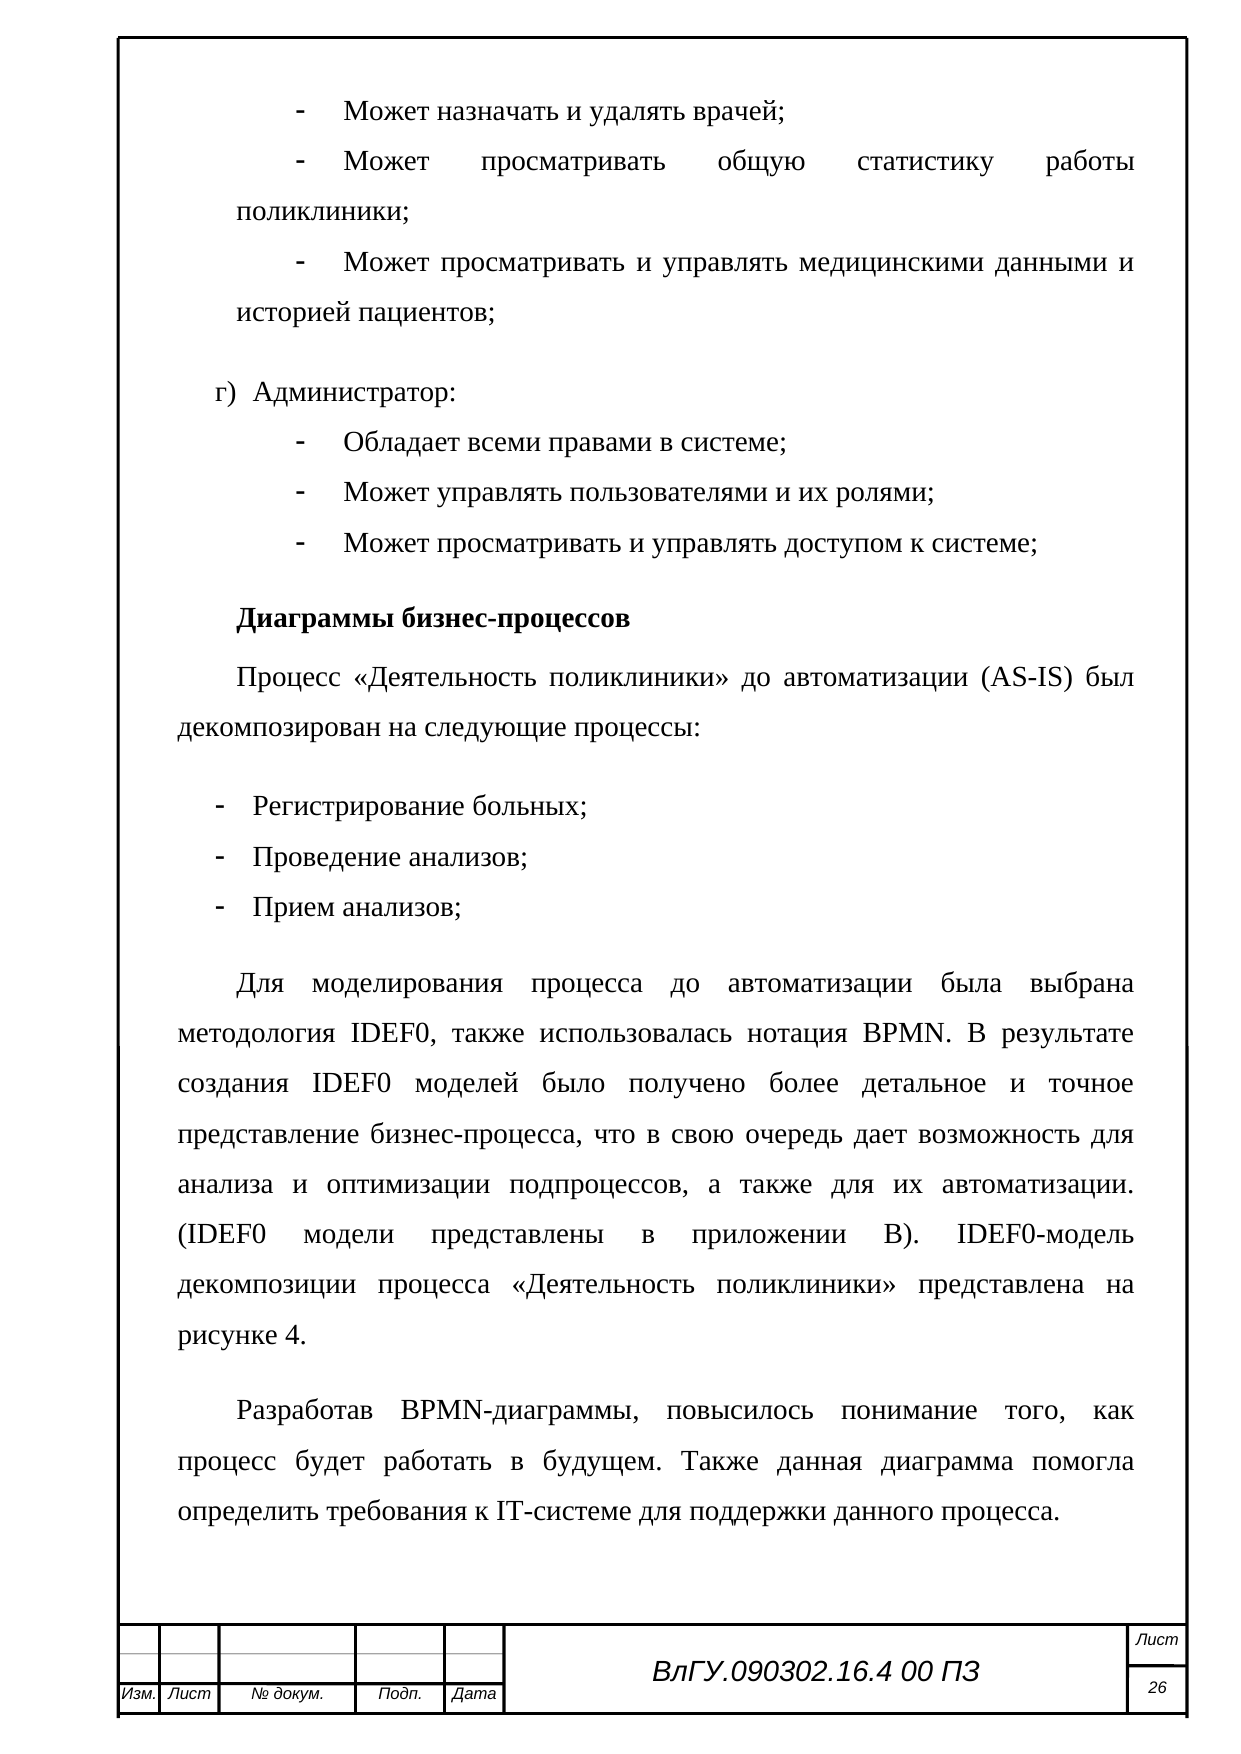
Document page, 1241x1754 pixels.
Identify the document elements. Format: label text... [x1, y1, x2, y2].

list Прием анализов; [215, 889, 1137, 923]
list Может просматривать общую статистику работы поликлиники; [236, 143, 1135, 227]
list Может просматривать и управлять доступом к системе; [236, 525, 1135, 558]
text Для моделирования процесса до автоматизации была выбрана методология IDEF0, также использовалась нотация BPMN. В результате создания IDEF0 моделей было получено более детальное и точное представление бизнес-процесса, что в свою очередь дает возможность для анализа и оптимизации подпроцессов, а также для их автоматизации. (IDEF0 модели представлены в приложении B). IDEF0-модель декомпозиции процесса «Деятельность поликлиники» представлена на рисунке 4. [177, 965, 1135, 1351]
list Может назначать и удалять врачей; [236, 93, 1135, 126]
list Может управлять пользователями и их ролями; [236, 474, 1135, 508]
list Проведение анализов; [215, 839, 1137, 873]
text Процесс «Деятельность поликлиники» до автоматизации (AS-IS) был декомпозирован на следующие процессы: [177, 659, 1135, 743]
list Администратор: [215, 374, 1137, 407]
list Может просматривать и управлять медицинскими данными и историей пациентов; [236, 244, 1135, 328]
text Разработав BPMN-диаграммы, повысилось понимание того, как процесс будет работать в будущем. Также данная диаграмма помогла определить требования к IT-системе для поддержки данного процесса. [177, 1392, 1135, 1526]
list Регистрирование больных; [215, 788, 1137, 822]
list Обладает всеми правами в системе; [236, 424, 1135, 458]
text Диаграммы бизнес-процессов [177, 600, 1194, 634]
